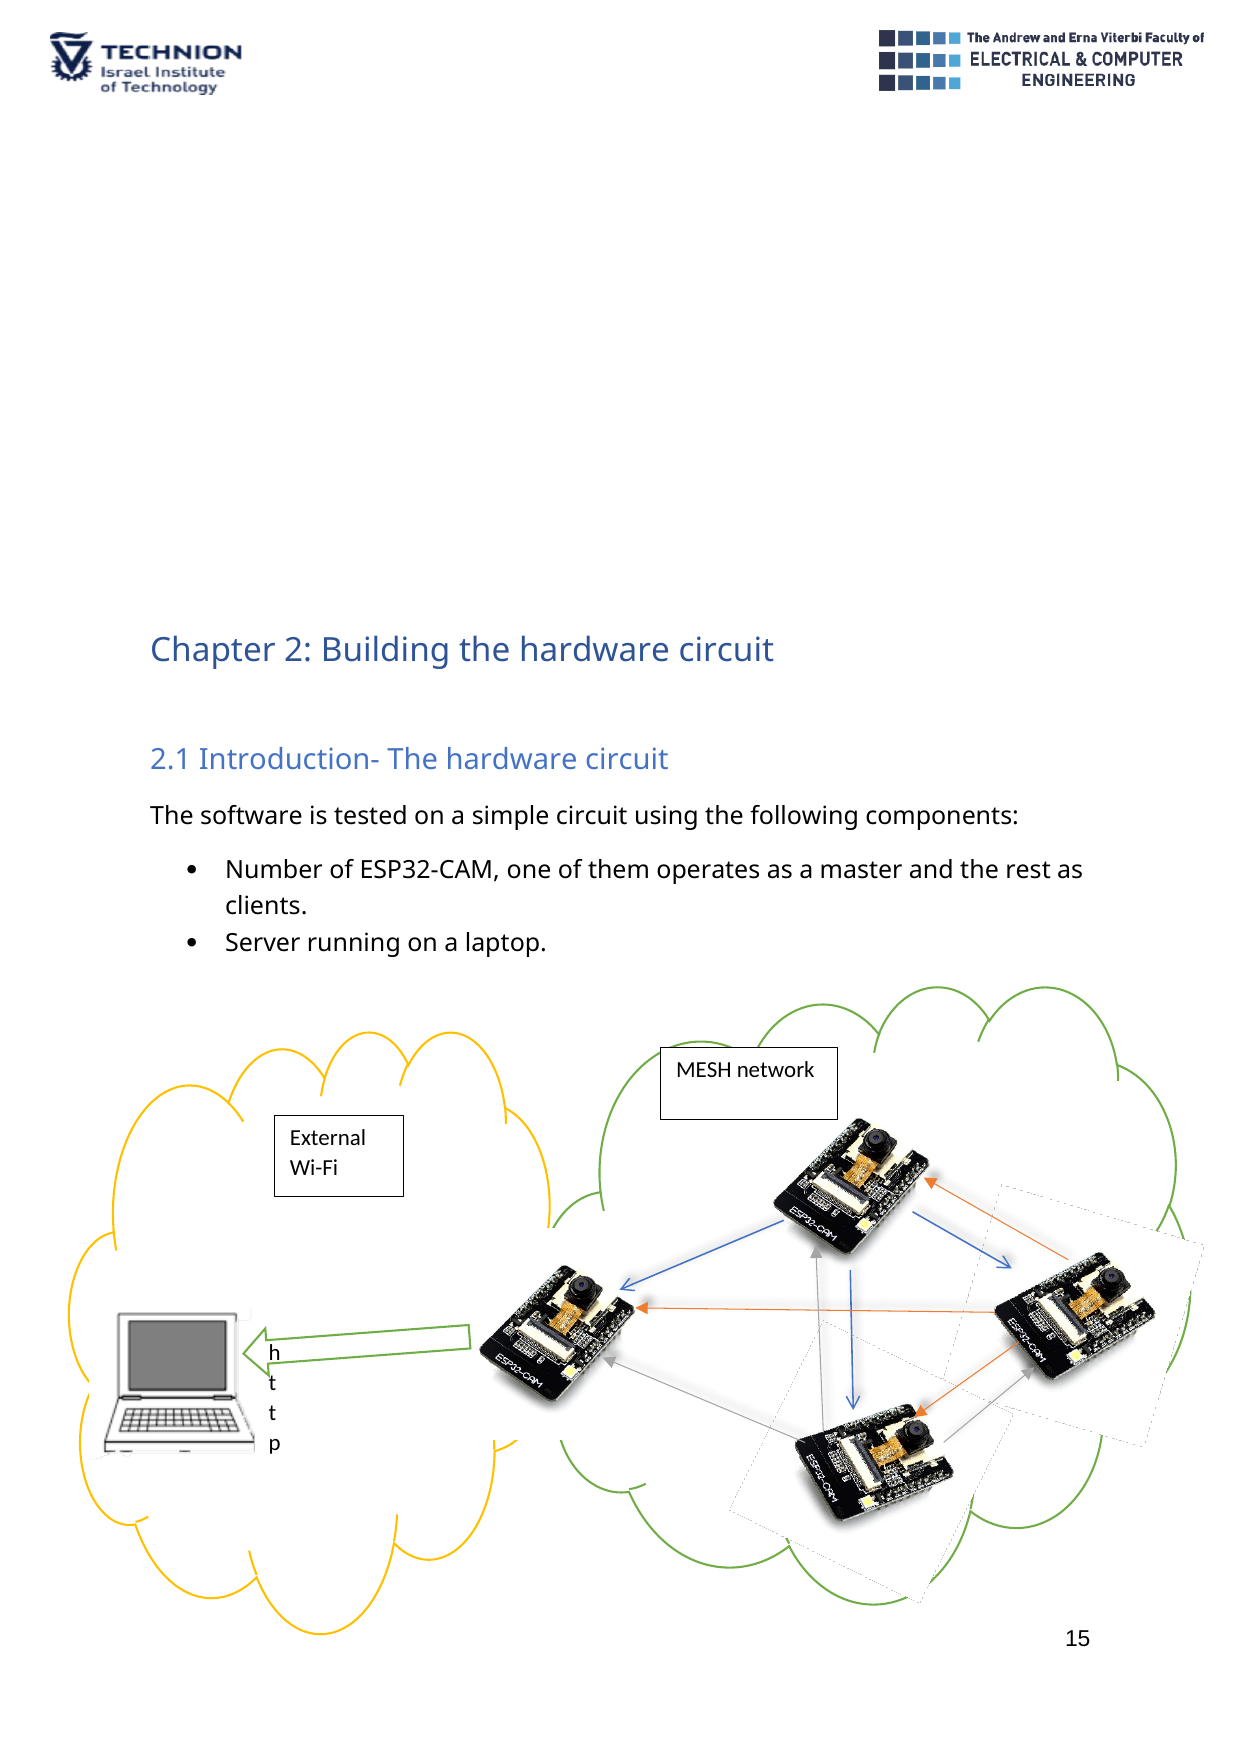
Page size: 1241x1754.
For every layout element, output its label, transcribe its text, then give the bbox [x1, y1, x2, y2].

list Server running on a laptop. [187, 925, 1090, 959]
picture [27, 13, 268, 113]
picture [89, 1308, 266, 1460]
picture [450, 1228, 661, 1440]
list Number of ESP32-CAM, one of them operates as a master and the rest as clients. [187, 851, 1090, 922]
picture [729, 1185, 1204, 1603]
text The software is tested on a simple circuit using the following components: [150, 798, 1090, 832]
picture [744, 1081, 956, 1293]
text Chapter 2: Building the hardware circuit [150, 626, 1090, 671]
text 2.1 Introduction- The hardware circuit [150, 738, 1090, 778]
picture [866, 17, 1222, 101]
